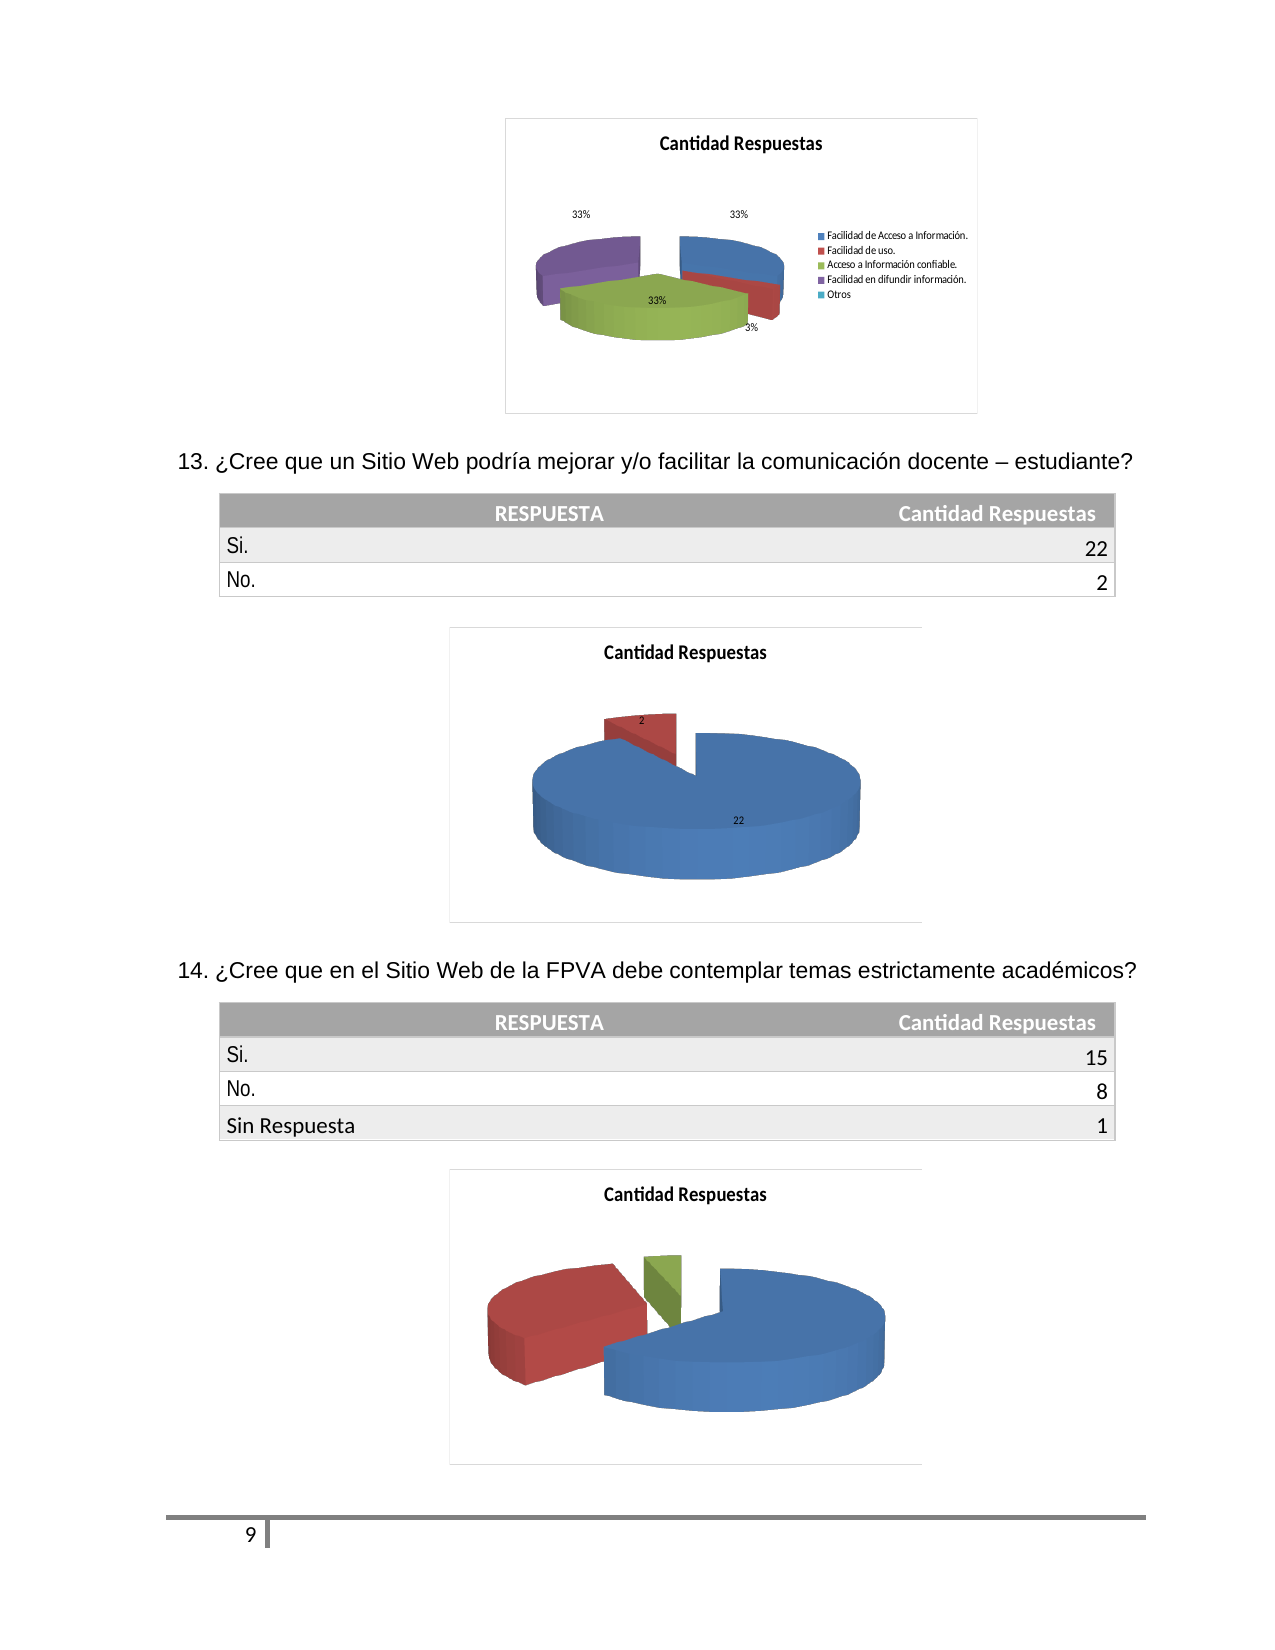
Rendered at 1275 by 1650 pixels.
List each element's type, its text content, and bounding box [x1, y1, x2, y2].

table_cell Sin Respuesta [220, 1106, 879, 1139]
table_cell 1 [879, 1106, 1114, 1139]
list ¿Cree que un Sitio Web podría mejorar y/o facilitar la comunicación docente – estudiante? [177, 448, 1157, 474]
table_cell 15 [879, 1038, 1114, 1071]
table_cell No. [220, 563, 879, 596]
table_header Cantidad Respuestas [879, 494, 1114, 527]
table_cell 22 [879, 528, 1114, 562]
table_cell Si. [220, 528, 879, 562]
table_cell Si. [220, 1038, 879, 1071]
table_cell No. [220, 1072, 879, 1105]
table_header RESPUESTA [220, 1003, 879, 1036]
table_header Cantidad Respuestas [879, 1003, 1114, 1036]
table_cell 8 [879, 1072, 1114, 1105]
list ¿Cree que en el Sitio Web de la FPVA debe contemplar temas estrictamente académicos? [177, 957, 1157, 983]
table_cell 2 [879, 563, 1114, 596]
table_header RESPUESTA [220, 494, 879, 527]
